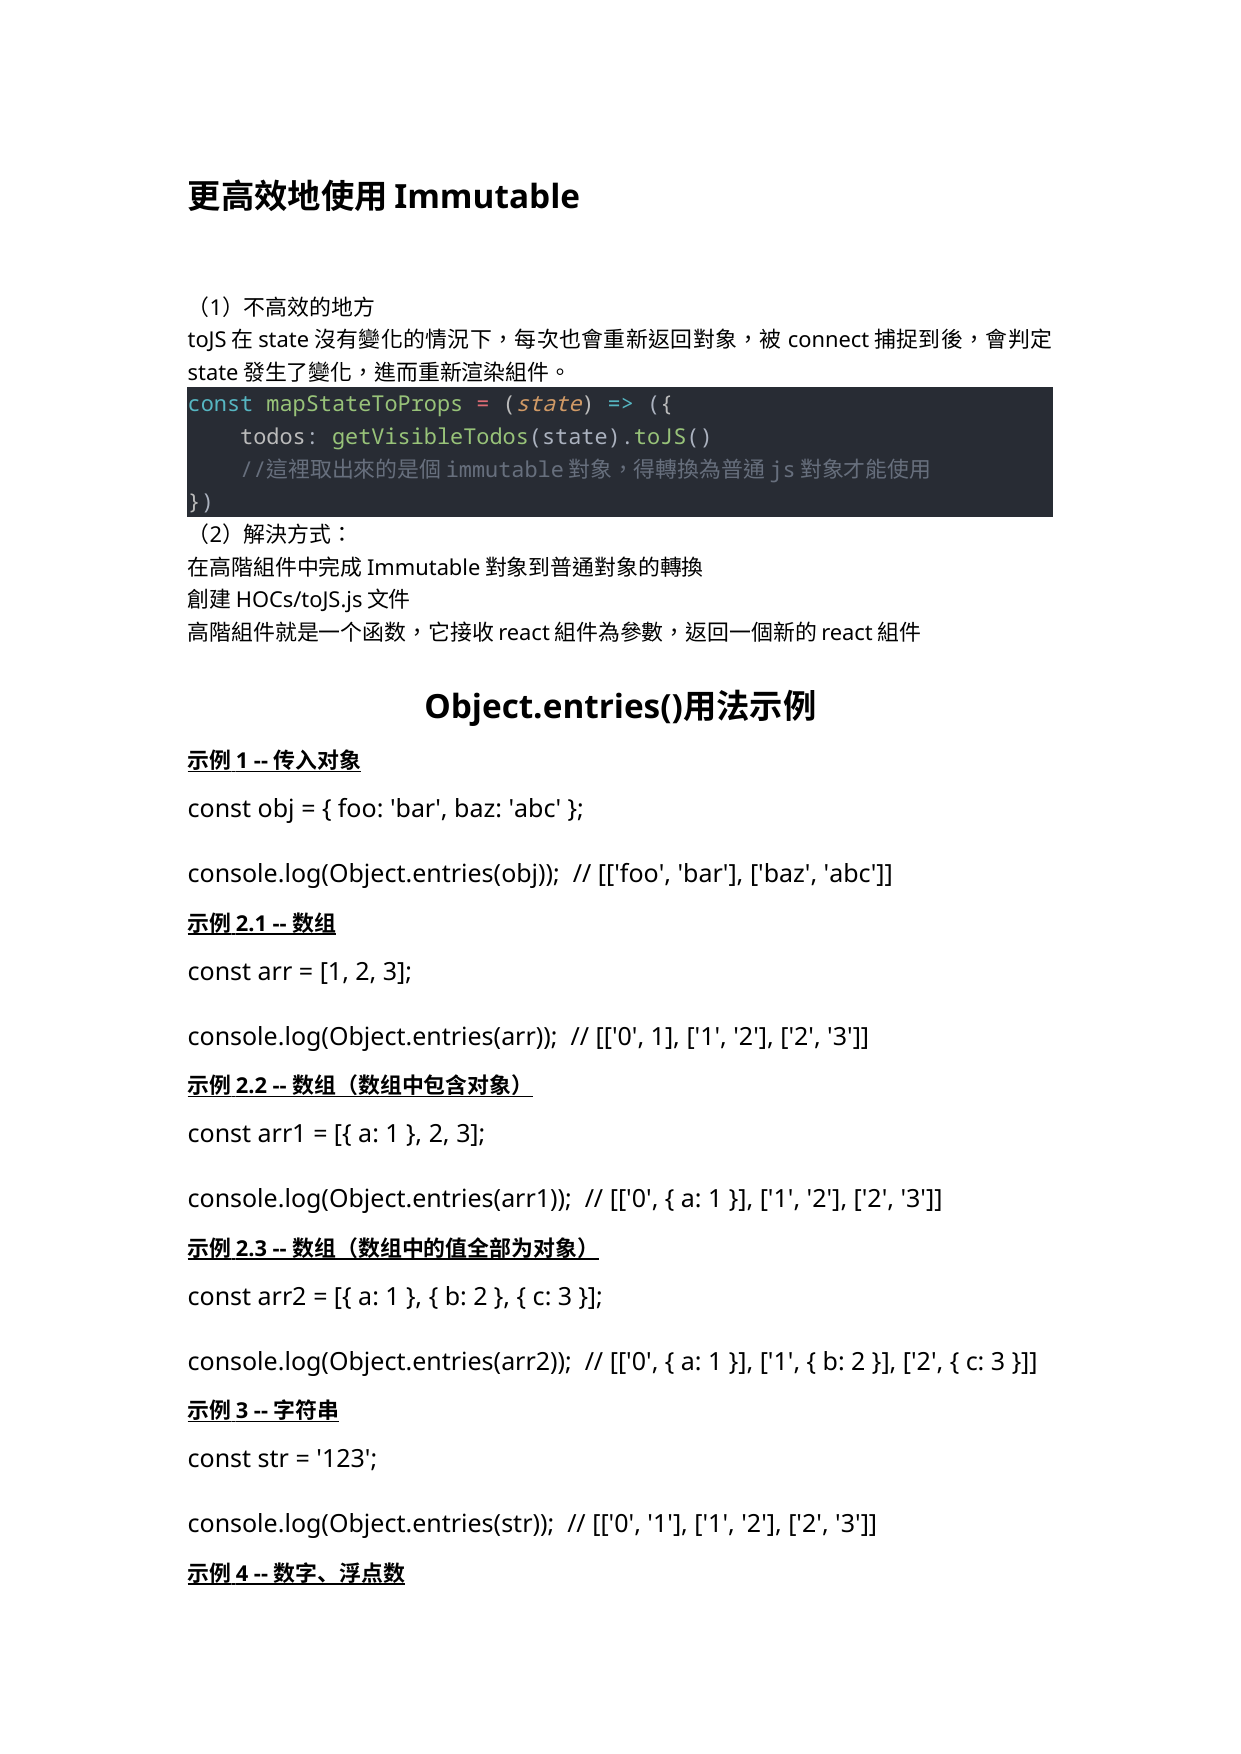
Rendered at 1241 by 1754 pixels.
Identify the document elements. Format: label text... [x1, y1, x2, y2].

text 高階組件就是一个函数，它接收react組件為參數，返回一個新的react組件 [187, 614, 1053, 647]
text 示例2.3 -- 数组（数组中的值全部为对象） [187, 1231, 1053, 1263]
text const obj = { foo: 'bar', baz: 'abc' }; [187, 776, 1053, 841]
text toJS在state沒有變化的情況下，每次也會重新返回對象，被connect捕捉到後，會判定state發生了變化，進而重新渲染組件。 [187, 322, 1053, 387]
text console.log(Object.entries(arr2)); // [['0', { a: 1 }], ['1', { b: 2 }], ['2', { c: 3 }]] [187, 1328, 1053, 1393]
text 示例4 -- 数字、浮点数 [187, 1556, 1053, 1588]
text console.log(Object.entries(arr)); // [['0', 1], ['1', '2'], ['2', '3']] [187, 1003, 1053, 1068]
text 在高階組件中完成Immutable對象到普通對象的轉換 [187, 549, 1053, 582]
subtitle 更高效地使用Immutable [187, 162, 1053, 227]
text const arr = [1, 2, 3]; [187, 938, 1053, 1003]
text const str = '123'; [187, 1426, 1053, 1491]
text 示例3 -- 字符串 [187, 1393, 1053, 1426]
text 示例2.1 -- 数组 [187, 906, 1053, 938]
text console.log(Object.entries(obj)); // [['foo', 'bar'], ['baz', 'abc']] [187, 841, 1053, 906]
text 示例2.2 -- 数组（数组中包含对象） [187, 1068, 1053, 1101]
text //這裡取出來的是個immutable對象，得轉換為普通js對象才能使用 [187, 452, 1053, 484]
text const arr2 = [{ a: 1 }, { b: 2 }, { c: 3 }]; [187, 1263, 1053, 1328]
text }) [187, 484, 1053, 517]
text console.log(Object.entries(str)); // [['0', '1'], ['1', '2'], ['2', '3']] [187, 1491, 1053, 1556]
text console.log(Object.entries(arr1)); // [['0', { a: 1 }], ['1', '2'], ['2', '3']] [187, 1166, 1053, 1231]
title Object.entries()用法示例 [187, 672, 1053, 737]
text （2）解決方式： [187, 517, 1053, 549]
text const mapStateToProps = (state) => ({ [187, 387, 1053, 419]
text const arr1 = [{ a: 1 }, 2, 3]; [187, 1101, 1053, 1166]
text 創建HOCs/toJS.js文件 [187, 582, 1053, 614]
text 示例1 -- 传入对象 [187, 743, 1053, 776]
text （1）不高效的地方 [187, 289, 1053, 322]
text todos: getVisibleTodos(state).toJS() [187, 419, 1053, 452]
